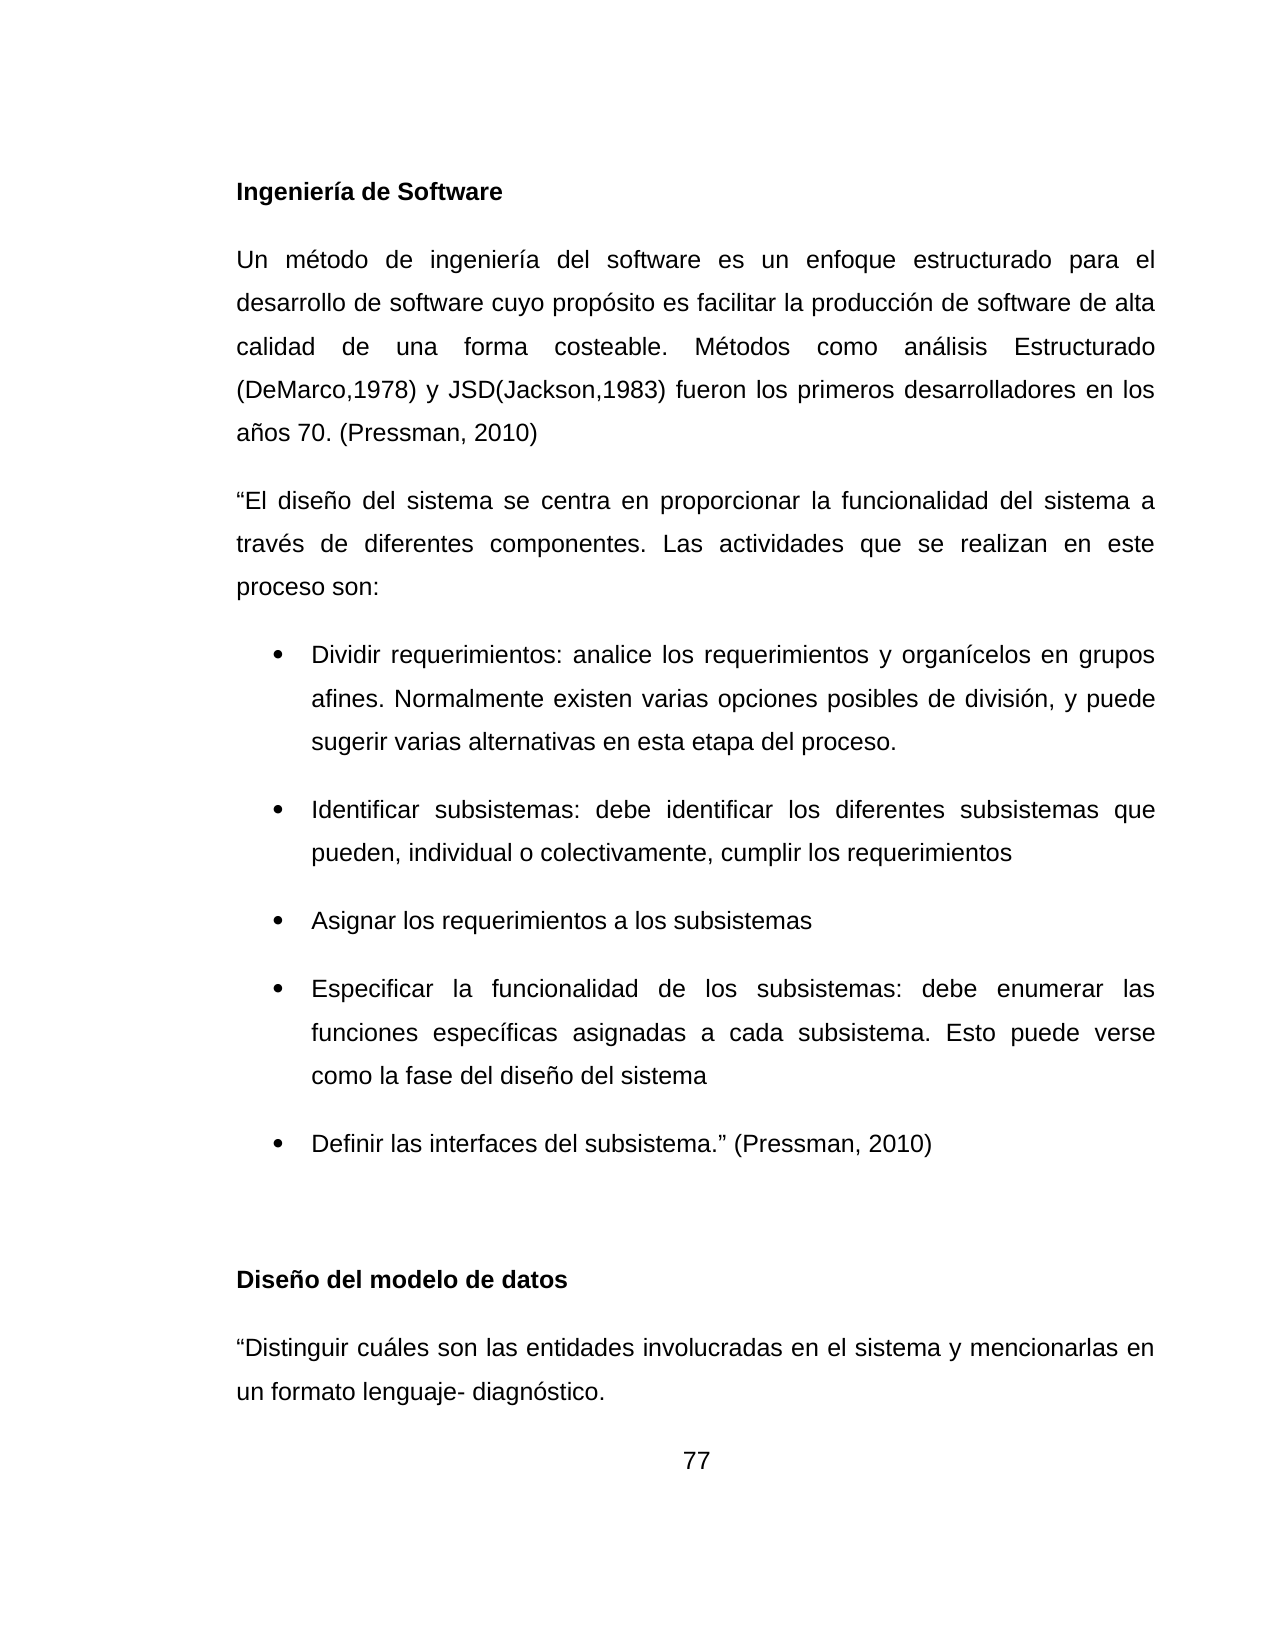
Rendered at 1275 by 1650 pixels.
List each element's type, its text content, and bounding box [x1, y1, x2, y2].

text Diseño del modelo de datos [236, 1265, 1157, 1294]
text “Distinguir cuáles son las entidades involucradas en el sistema y mencionarlas en un formato lenguaje- diagnóstico. [236, 1333, 1157, 1405]
list Identificar subsistemas: debe identificar los diferentes subsistemas que pueden, individual o colectivamente, cumplir los requerimientos [274, 795, 1157, 867]
text “El diseño del sistema se centra en proporcionar la funcionalidad del sistema a través de diferentes componentes. Las actividades que se realizan en este proceso son: [236, 486, 1157, 601]
list Definir las interfaces del subsistema.” [274, 1129, 1157, 1158]
list Asignar los requerimientos a los subsistemas [274, 906, 1157, 935]
text Un método de ingeniería del software es un enfoque estructurado para el desarrollo de software cuyo propósito es facilitar la producción de software de alta calidad de una forma costeable. Métodos como análisis Estructurado (DeMarco,1978) y JSD(Jackson,1983) fueron los primeros desarrolladores en los años 70. [236, 245, 1157, 447]
text Ingeniería de Software [236, 177, 1157, 206]
list Dividir requerimientos: analice los requerimientos y organícelos en grupos afines. Normalmente existen varias opciones posibles de división, y puede sugerir varias alternativas en esta etapa del proceso. [274, 640, 1157, 755]
list Especificar la funcionalidad de los subsistemas: debe enumerar las funciones específicas asignadas a cada subsistema. Esto puede verse como la fase del diseño del sistema [274, 974, 1157, 1089]
